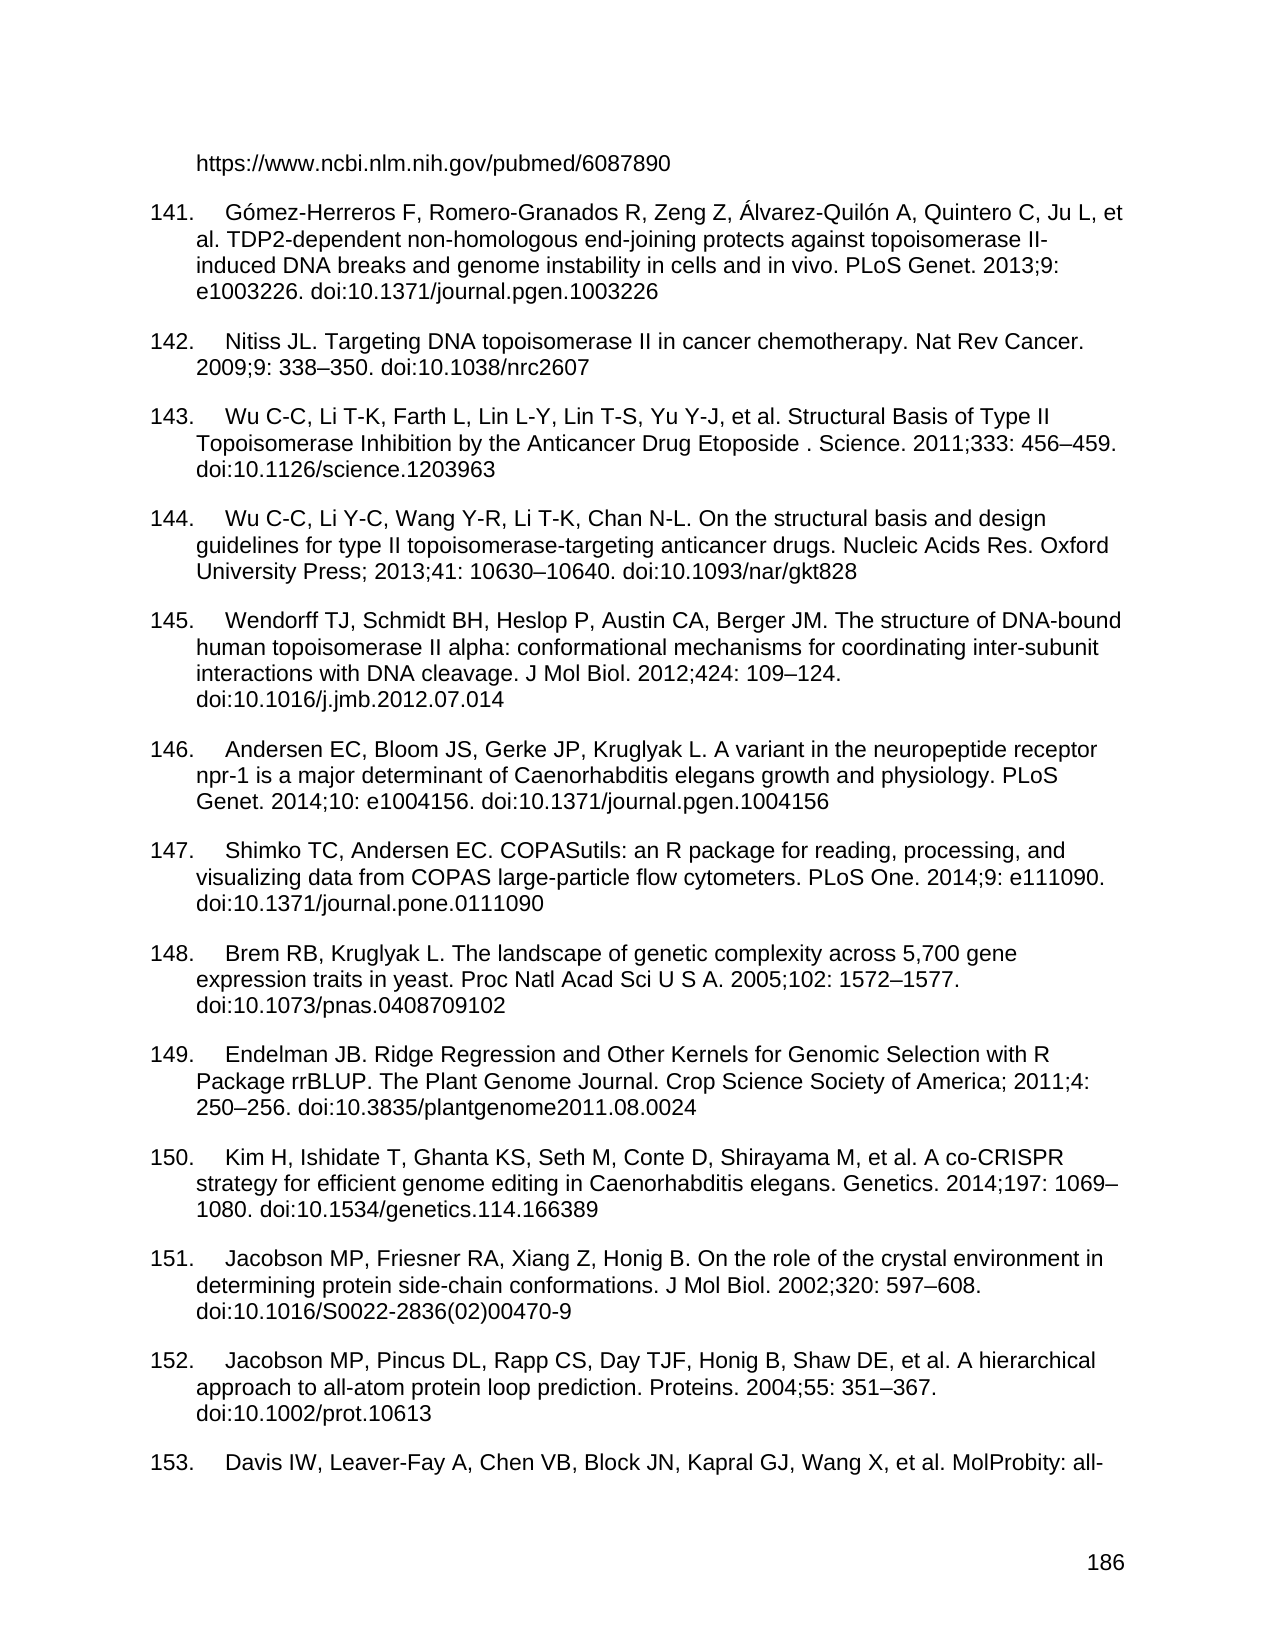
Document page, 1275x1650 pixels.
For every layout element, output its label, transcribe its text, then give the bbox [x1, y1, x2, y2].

text 141. Gómez-Herreros F, Romero-Granados R, Zeng Z, Álvarez-Quilón A, Quintero C, Ju L, et al. TDP2-dependent non-homologous end-joining protects against topoisomerase II-induced DNA breaks and genome instability in cells and in vivo. PLoS Genet. 2013;9: e1003226. doi:10.1371/journal.pgen.1003226 [150, 199, 1125, 305]
text 151. Jacobson MP, Friesner RA, Xiang Z, Honig B. On the role of the crystal environment in determining protein side-chain conformations. J Mol Biol. 2002;320: 597–608. doi:10.1016/S0022-2836(02)00470-9 [150, 1245, 1125, 1324]
text 147. Shimko TC, Andersen EC. COPASutils: an R package for reading, processing, and visualizing data from COPAS large-particle flow cytometers. PLoS One. 2014;9: e111090. doi:10.1371/journal.pone.0111090 [150, 837, 1125, 917]
text 149. Endelman JB. Ridge Regression and Other Kernels for Genomic Selection with R Package rrBLUP. The Plant Genome Journal. Crop Science Society of America; 2011;4: 250–256. doi:10.3835/plantgenome2011.08.0024 [150, 1041, 1125, 1121]
text 144. Wu C-C, Li Y-C, Wang Y-R, Li T-K, Chan N-L. On the structural basis and design guidelines for type II topoisomerase-targeting anticancer drugs. Nucleic Acids Res. Oxford University Press; 2013;41: 10630–10640. doi:10.1093/nar/gkt828 [150, 505, 1125, 584]
text 142. Nitiss JL. Targeting DNA topoisomerase II in cancer chemotherapy. Nat Rev Cancer. 2009;9: 338–350. doi:10.1038/nrc2607 [150, 328, 1125, 380]
text 152. Jacobson MP, Pincus DL, Rapp CS, Day TJF, Honig B, Shaw DE, et al. A hierarchical approach to all-atom protein loop prediction. Proteins. 2004;55: 351–367. doi:10.1002/prot.10613 [150, 1347, 1125, 1426]
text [150, 150, 1125, 176]
text 145. Wendorff TJ, Schmidt BH, Heslop P, Austin CA, Berger JM. The structure of DNA-bound human topoisomerase II alpha: conformational mechanisms for coordinating inter-subunit interactions with DNA cleavage. J Mol Biol. 2012;424: 109–124. doi:10.1016/j.jmb.2012.07.014 [150, 607, 1125, 713]
text 148. Brem RB, Kruglyak L. The landscape of genetic complexity across 5,700 gene expression traits in yeast. Proc Natl Acad Sci U S A. 2005;102: 1572–1577. doi:10.1073/pnas.0408709102 [150, 939, 1125, 1018]
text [150, 1449, 1125, 1476]
text 146. Andersen EC, Bloom JS, Gerke JP, Kruglyak L. A variant in the neuropeptide receptor npr-1 is a major determinant of Caenorhabditis elegans growth and physiology. PLoS Genet. 2014;10: e1004156. doi:10.1371/journal.pgen.1004156 [150, 736, 1125, 814]
text 143. Wu C-C, Li T-K, Farth L, Lin L-Y, Lin T-S, Yu Y-J, et al. Structural Basis of Type II Topoisomerase Inhibition by the Anticancer Drug Etoposide . Science. 2011;333: 456–459. doi:10.1126/science.1203963 [150, 403, 1125, 482]
text 150. Kim H, Ishidate T, Ghanta KS, Seth M, Conte D, Shirayama M, et al. A co-CRISPR strategy for efficient genome editing in Caenorhabditis elegans. Genetics. 2014;197: 1069–1080. doi:10.1534/genetics.114.166389 [150, 1143, 1125, 1222]
